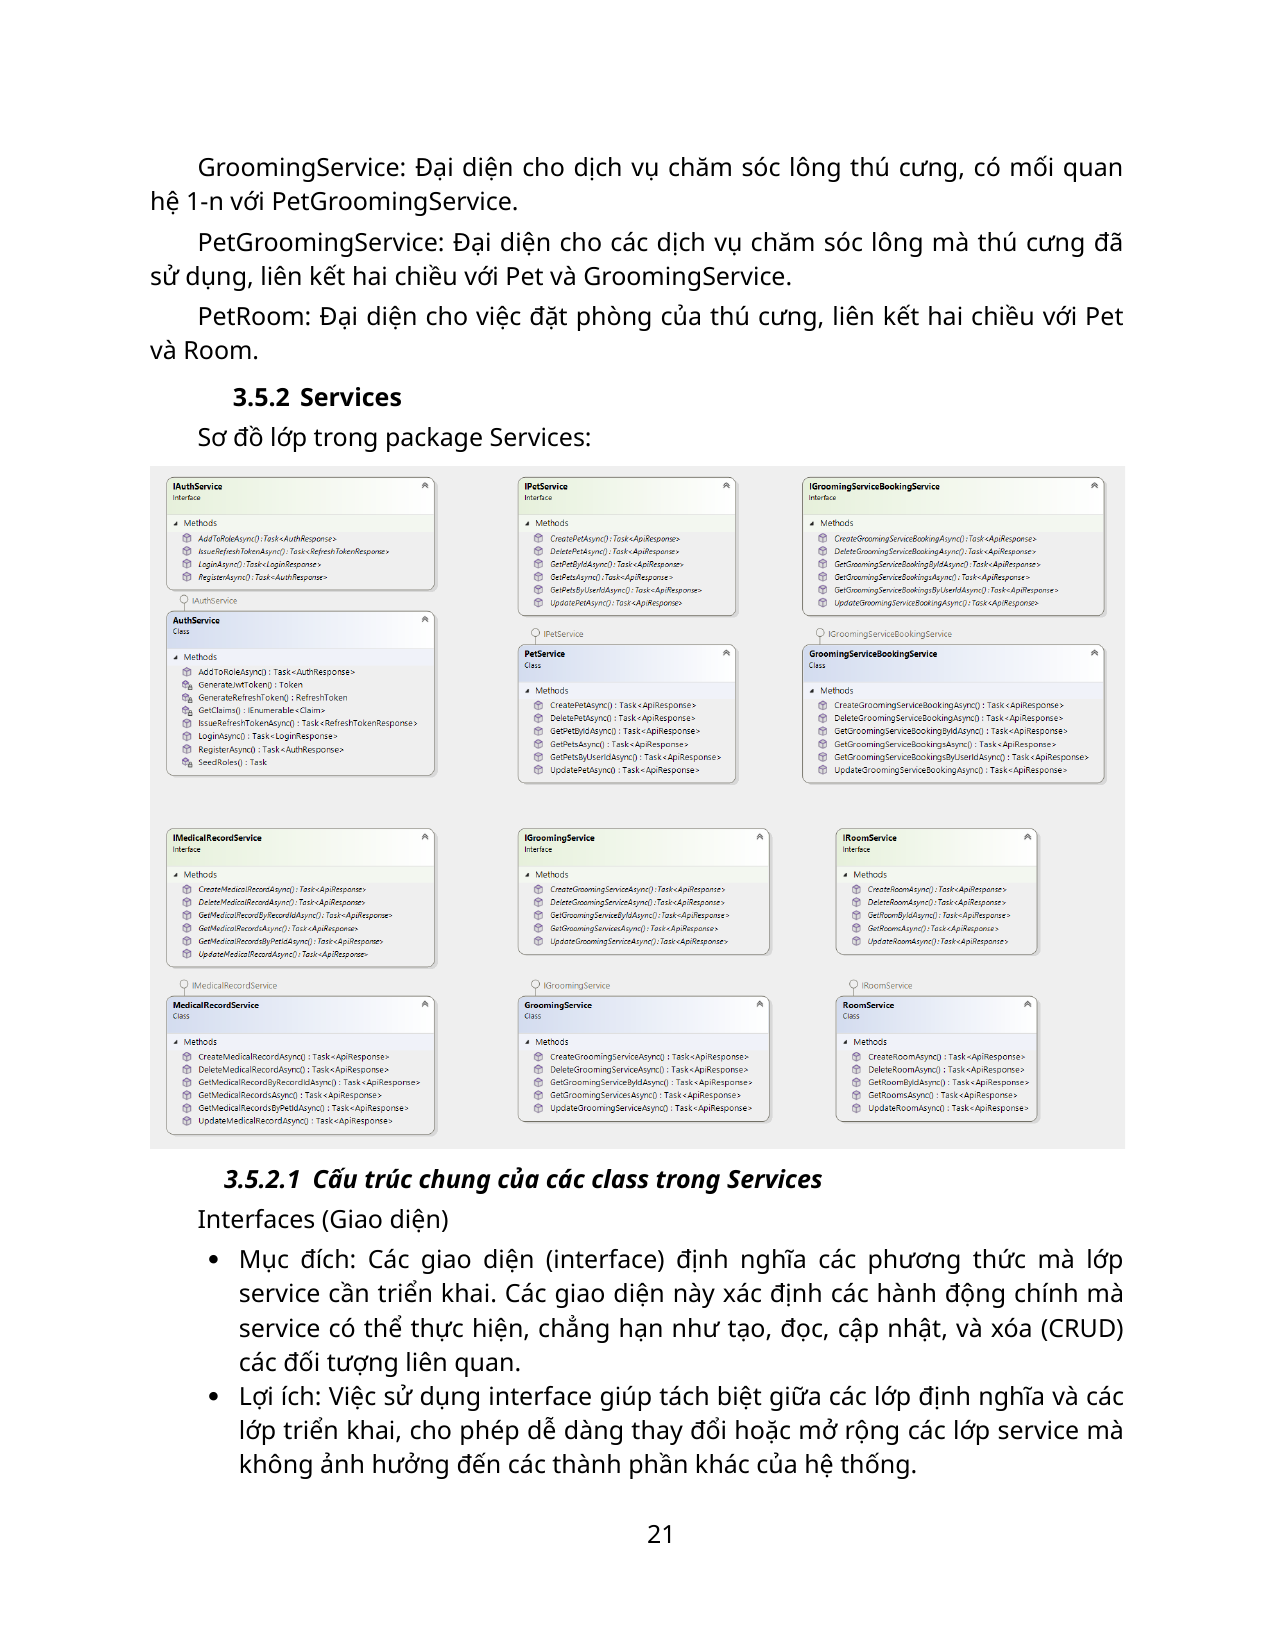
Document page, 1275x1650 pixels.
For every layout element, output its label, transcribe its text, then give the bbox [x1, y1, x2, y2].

text PetGroomingService: Đại diện cho các dịch vụ chăm sóc lông mà thú cưng đã sử dụng, liên kết hai chiều với Pet và GroomingService. [150, 224, 1125, 292]
text Mục đích: Các giao diện (interface) định nghĩa các phương thức mà lớp service cần triển khai. Các giao diện này xác định các hành động chính mà service có thể thực hiện, chẳng hạn như tạo, đọc, cập nhật, và xóa (CRUD) các đối tượng liên quan. [209, 1242, 1125, 1378]
text Sơ đồ lớp trong package Services: [150, 420, 1125, 454]
text Interfaces (Giao diện) [150, 1202, 1125, 1236]
subtitle Cấu trúc chung của các class trong Services [168, 1161, 1125, 1196]
picture [150, 466, 1125, 1149]
text GroomingService: Đại diện cho dịch vụ chăm sóc lông thú cưng, có mối quan hệ 1-n với PetGroomingService. [150, 150, 1125, 218]
text PetRoom: Đại diện cho việc đặt phòng của thú cưng, liên kết hai chiều với Pet và Room. [150, 299, 1125, 367]
subtitle Services [185, 379, 1125, 413]
text Lợi ích: Việc sử dụng interface giúp tách biệt giữa các lớp định nghĩa và các lớp triển khai, cho phép dễ dàng thay đổi hoặc mở rộng các lớp service mà không ảnh hưởng đến các thành phần khác của hệ thống. [209, 1378, 1125, 1481]
